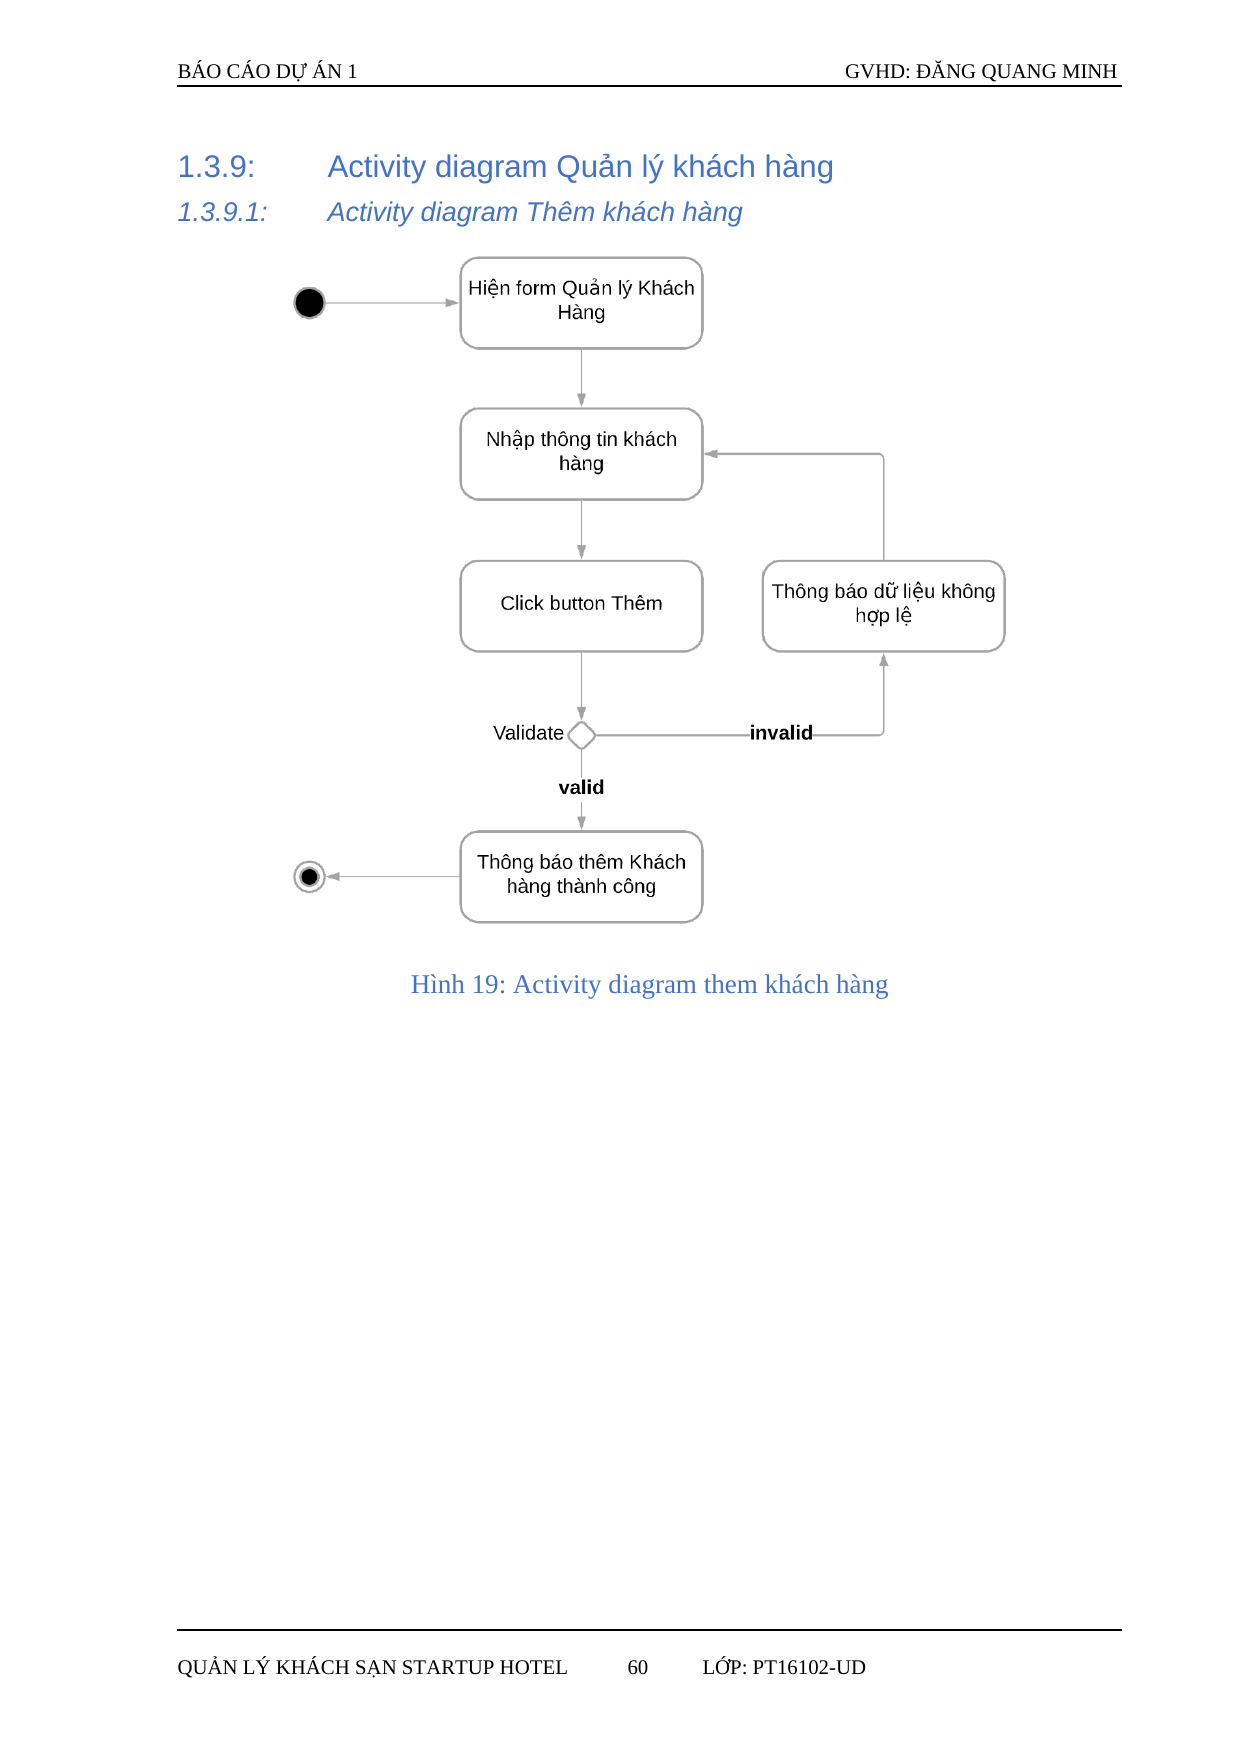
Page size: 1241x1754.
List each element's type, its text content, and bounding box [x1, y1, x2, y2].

subtitle Activity diagram Thêm khách hàng [177, 196, 1122, 227]
subtitle Activity diagram Quản lý khách hàng [177, 148, 1122, 184]
picture [265, 227, 1035, 952]
text Hình 19: Activity diagram them khách hàng [177, 968, 1122, 999]
